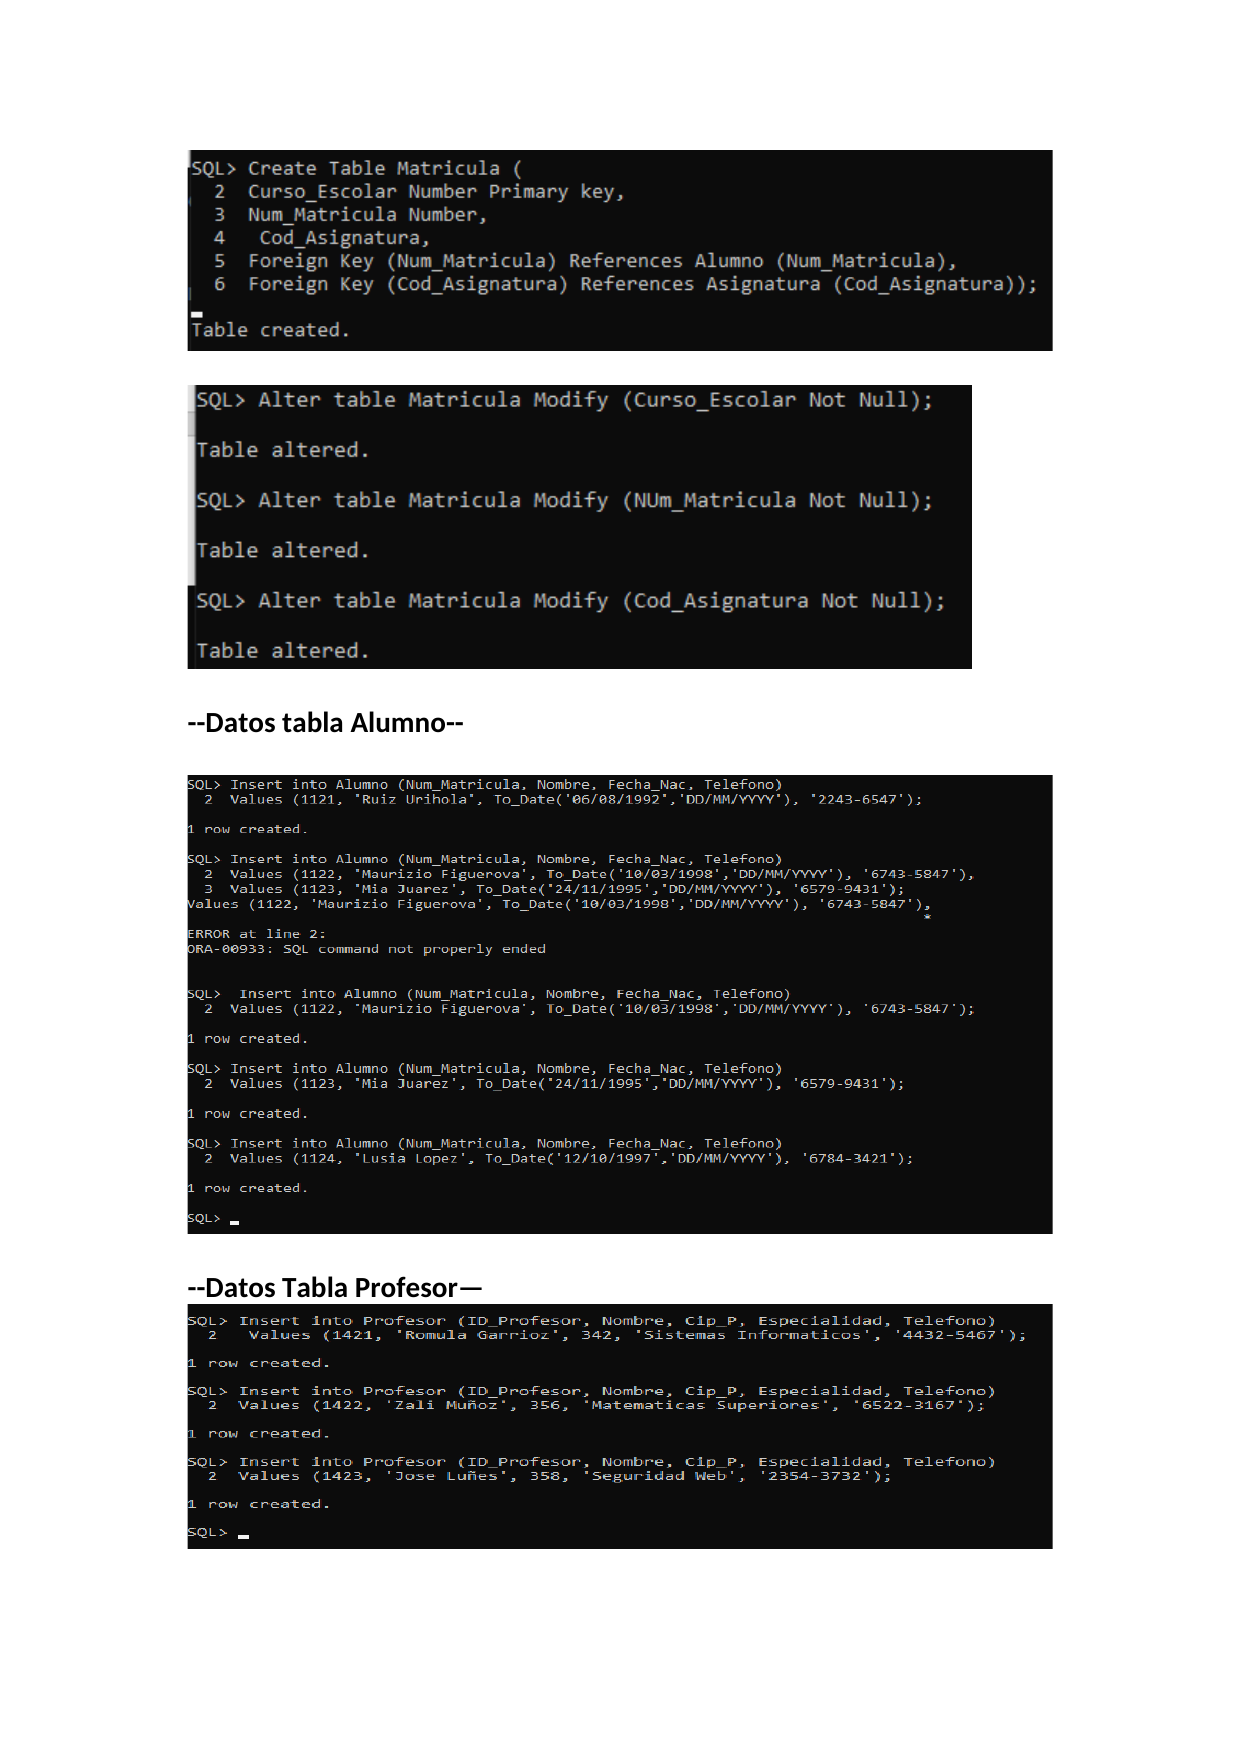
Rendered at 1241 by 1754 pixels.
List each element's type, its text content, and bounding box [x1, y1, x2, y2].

text --Datos Tabla Profesor— [187, 1269, 1053, 1304]
picture [187, 1304, 1053, 1549]
picture [187, 385, 972, 669]
text --Datos tabla Alumno-- [187, 704, 1053, 740]
picture [187, 150, 1053, 351]
picture [187, 775, 1053, 1234]
